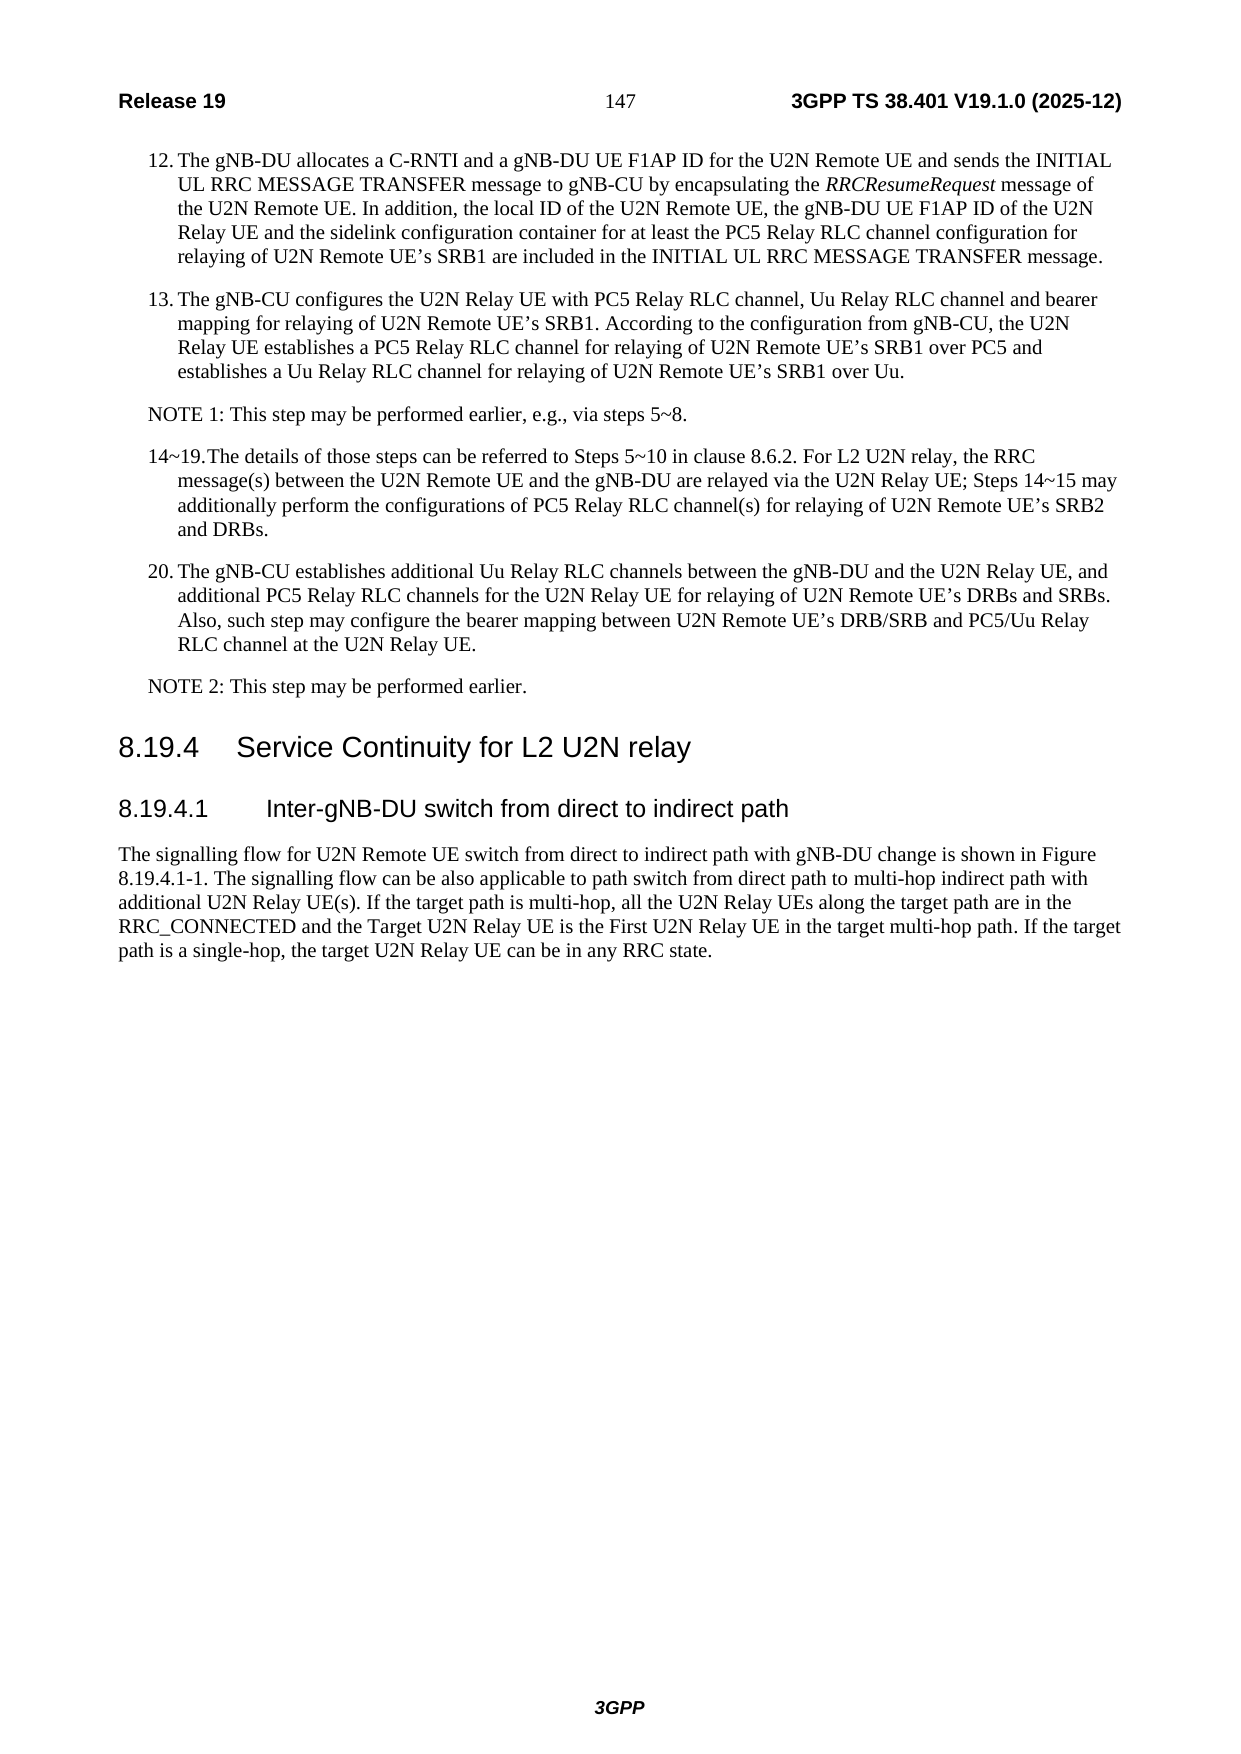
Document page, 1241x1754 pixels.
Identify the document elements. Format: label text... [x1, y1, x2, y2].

subtitle 8.19.4.1 Inter-gNB-DU switch from direct to indirect path [118, 794, 1122, 823]
text 14~19. The details of those steps can be referred to Steps 5~10 in clause 8.6.2. For L2 U2N relay, the RRC message(s) between the U2N Remote UE and the gNB-DU are relayed via the U2N Relay UE; Steps 14~15 may additionally perform the configurations of PC5 Relay RLC channel(s) for relaying of U2N Remote UE’s SRB2 and DRBs. [148, 444, 1122, 541]
subtitle 8.19.4 Service Continuity for L2 U2N relay [118, 730, 1122, 763]
text 20. The gNB-CU establishes additional Uu Relay RLC channels between the gNB-DU and the U2N Relay UE, and additional PC5 Relay RLC channels for the U2N Relay UE for relaying of U2N Remote UE’s DRBs and SRBs. Also, such step may configure the bearer mapping between U2N Remote UE’s DRB/SRB and PC5/Uu Relay RLC channel at the U2N Relay UE. [148, 559, 1122, 656]
text NOTE 2: This step may be performed earlier. [148, 674, 1122, 698]
text NOTE 1: This step may be performed earlier, e.g., via steps 5~8. [148, 402, 1122, 426]
text 13. The gNB-CU configures the U2N Relay UE with PC5 Relay RLC channel, Uu Relay RLC channel and bearer mapping for relaying of U2N Remote UE’s SRB1. According to the configuration from gNB-CU, the U2N Relay UE establishes a PC5 Relay RLC channel for relaying of U2N Remote UE’s SRB1 over PC5 and establishes a Uu Relay RLC channel for relaying of U2N Remote UE’s SRB1 over Uu. [148, 287, 1122, 383]
text 12. The gNB-DU allocates a C-RNTI and a gNB-DU UE F1AP ID for the U2N Remote UE and sends the INITIAL UL RRC MESSAGE TRANSFER message to gNB-CU by encapsulating the RRCResumeRequest message of the U2N Remote UE. In addition, the local ID of the U2N Remote UE, the gNB-DU UE F1AP ID of the U2N Relay UE and the sidelink configuration container for at least the PC5 Relay RLC channel configuration for relaying of U2N Remote UE’s SRB1 are included in the INITIAL UL RRC MESSAGE TRANSFER message. [148, 147, 1122, 268]
text The signalling flow for U2N Remote UE switch from direct to indirect path with gNB-DU change is shown in Figure 8.19.4.1-1. The signalling flow can be also applicable to path switch from direct path to multi-hop indirect path with additional U2N Relay UE(s). If the target path is multi-hop, all the U2N Relay UEs along the target path are in the RRC_CONNECTED and the Target U2N Relay UE is the First U2N Relay UE in the target multi-hop path. If the target path is a single-hop, the target U2N Relay UE can be in any RRC state. [118, 842, 1122, 962]
